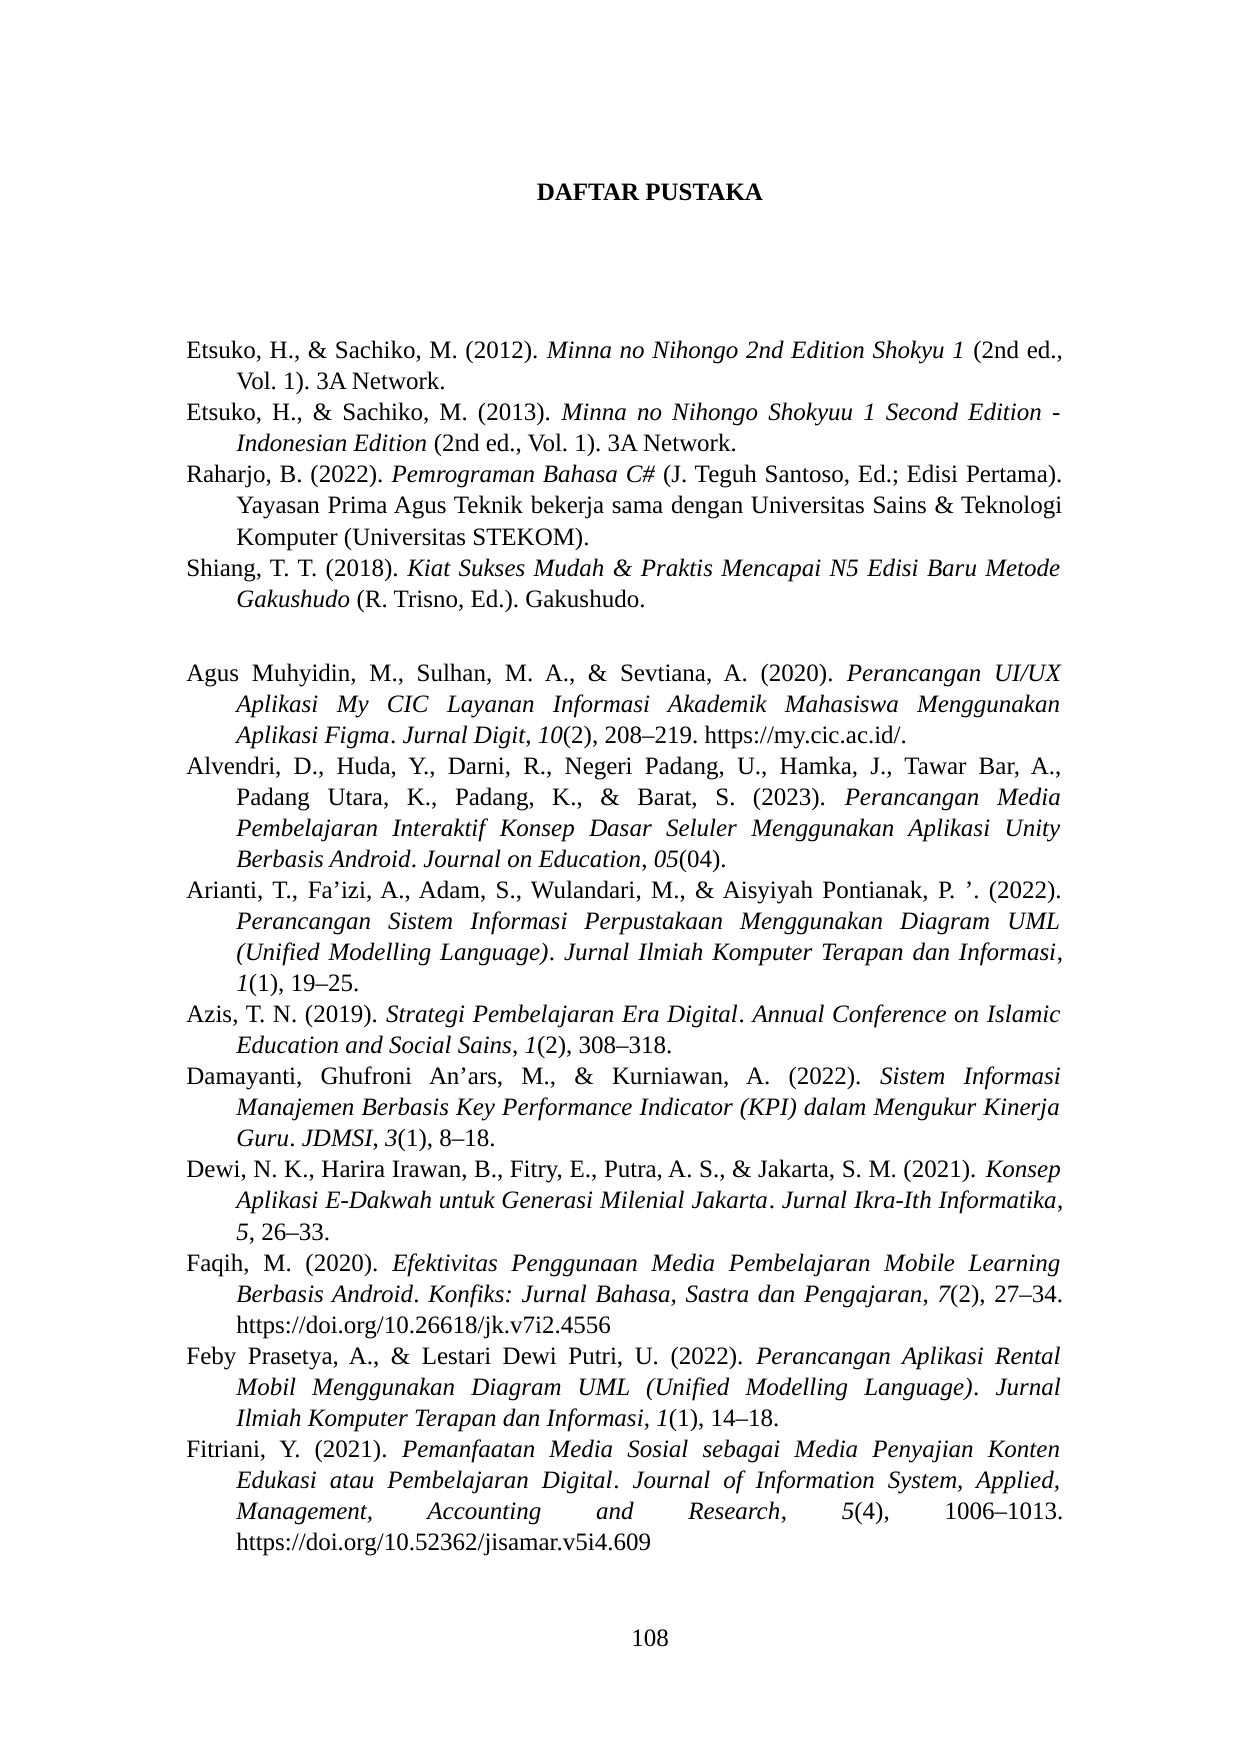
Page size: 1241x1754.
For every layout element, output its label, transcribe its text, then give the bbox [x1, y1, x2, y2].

text Dewi, N. K., Harira Irawan, B., Fitry, E., Putra, A. S., & Jakarta, S. M. (2021). Konsep Aplikasi E-Dakwah untuk Generasi Milenial Jakarta. Jurnal Ikra-Ith Informatika, 5, 26–33. [186, 1154, 1063, 1245]
text Alvendri, D., Huda, Y., Darni, R., Negeri Padang, U., Hamka, J., Tawar Bar, A., Padang Utara, K., Padang, K., & Barat, S. (2023). Perancangan Media Pembelajaran Interaktif Konsep Dasar Seluler Menggunakan Aplikasi Unity Berbasis Android. Journal on Education, 05(04). [186, 751, 1063, 873]
subtitle DAFTAR PUSTAKA [236, 177, 1063, 206]
text Azis, T. N. (2019). Strategi Pembelajaran Era Digital. Annual Conference on Islamic Education and Social Sains, 1(2), 308–318. [186, 999, 1063, 1059]
text Fitriani, Y. (2021). Pemanfaatan Media Sosial sebagai Media Penyajian Konten Edukasi atau Pembelajaran Digital. Journal of Information System, Applied, Management, Accounting and Research, 5(4), 1006–1013. https://doi.org/10.52362/jisamar.v5i4.609 [186, 1434, 1063, 1556]
text Faqih, M. (2020). Efektivitas Penggunaan Media Pembelajaran Mobile Learning Berbasis Android. Konfiks: Jurnal Bahasa, Sastra dan Pengajaran, 7(2), 27–34. https://doi.org/10.26618/jk.v7i2.4556 [186, 1248, 1063, 1338]
text Shiang, T. T. (2018). Kiat Sukses Mudah & Praktis Mencapai N5 Edisi Baru Metode Gakushudo (R. Trisno, Ed.). Gakushudo. [186, 553, 1063, 612]
text Raharjo, B. (2022). Pemrograman Bahasa C# (J. Teguh Santoso, Ed.; Edisi Pertama). Yayasan Prima Agus Teknik bekerja sama dengan Universitas Sains & Teknologi Komputer (Universitas STEKOM). [186, 459, 1063, 550]
text Arianti, T., Fa’izi, A., Adam, S., Wulandari, M., & Aisyiyah Pontianak, P. ’. (2022). Perancangan Sistem Informasi Perpustakaan Menggunakan Diagram UML (Unified Modelling Language). Jurnal Ilmiah Komputer Terapan dan Informasi, 1(1), 19–25. [186, 875, 1063, 997]
text Etsuko, H., & Sachiko, M. (2012). Minna no Nihongo 2nd Edition Shokyu 1 (2nd ed., Vol. 1). 3A Network. [186, 335, 1063, 395]
text Etsuko, H., & Sachiko, M. (2013). Minna no Nihongo Shokyuu 1 Second Edition - Indonesian Edition (2nd ed., Vol. 1). 3A Network. [186, 397, 1063, 457]
text Agus Muhyidin, M., Sulhan, M. A., & Sevtiana, A. (2020). Perancangan UI/UX Aplikasi My CIC Layanan Informasi Akademik Mahasiswa Menggunakan Aplikasi Figma. Jurnal Digit, 10(2), 208–219. https://my.cic.ac.id/. [186, 658, 1063, 749]
text Feby Prasetya, A., & Lestari Dewi Putri, U. (2022). Perancangan Aplikasi Rental Mobil Menggunakan Diagram UML (Unified Modelling Language). Jurnal Ilmiah Komputer Terapan dan Informasi, 1(1), 14–18. [186, 1341, 1063, 1432]
text Damayanti, Ghufroni An’ars, M., & Kurniawan, A. (2022). Sistem Informasi Manajemen Berbasis Key Performance Indicator (KPI) dalam Mengukur Kinerja Guru. JDMSI, 3(1), 8–18. [186, 1061, 1063, 1152]
